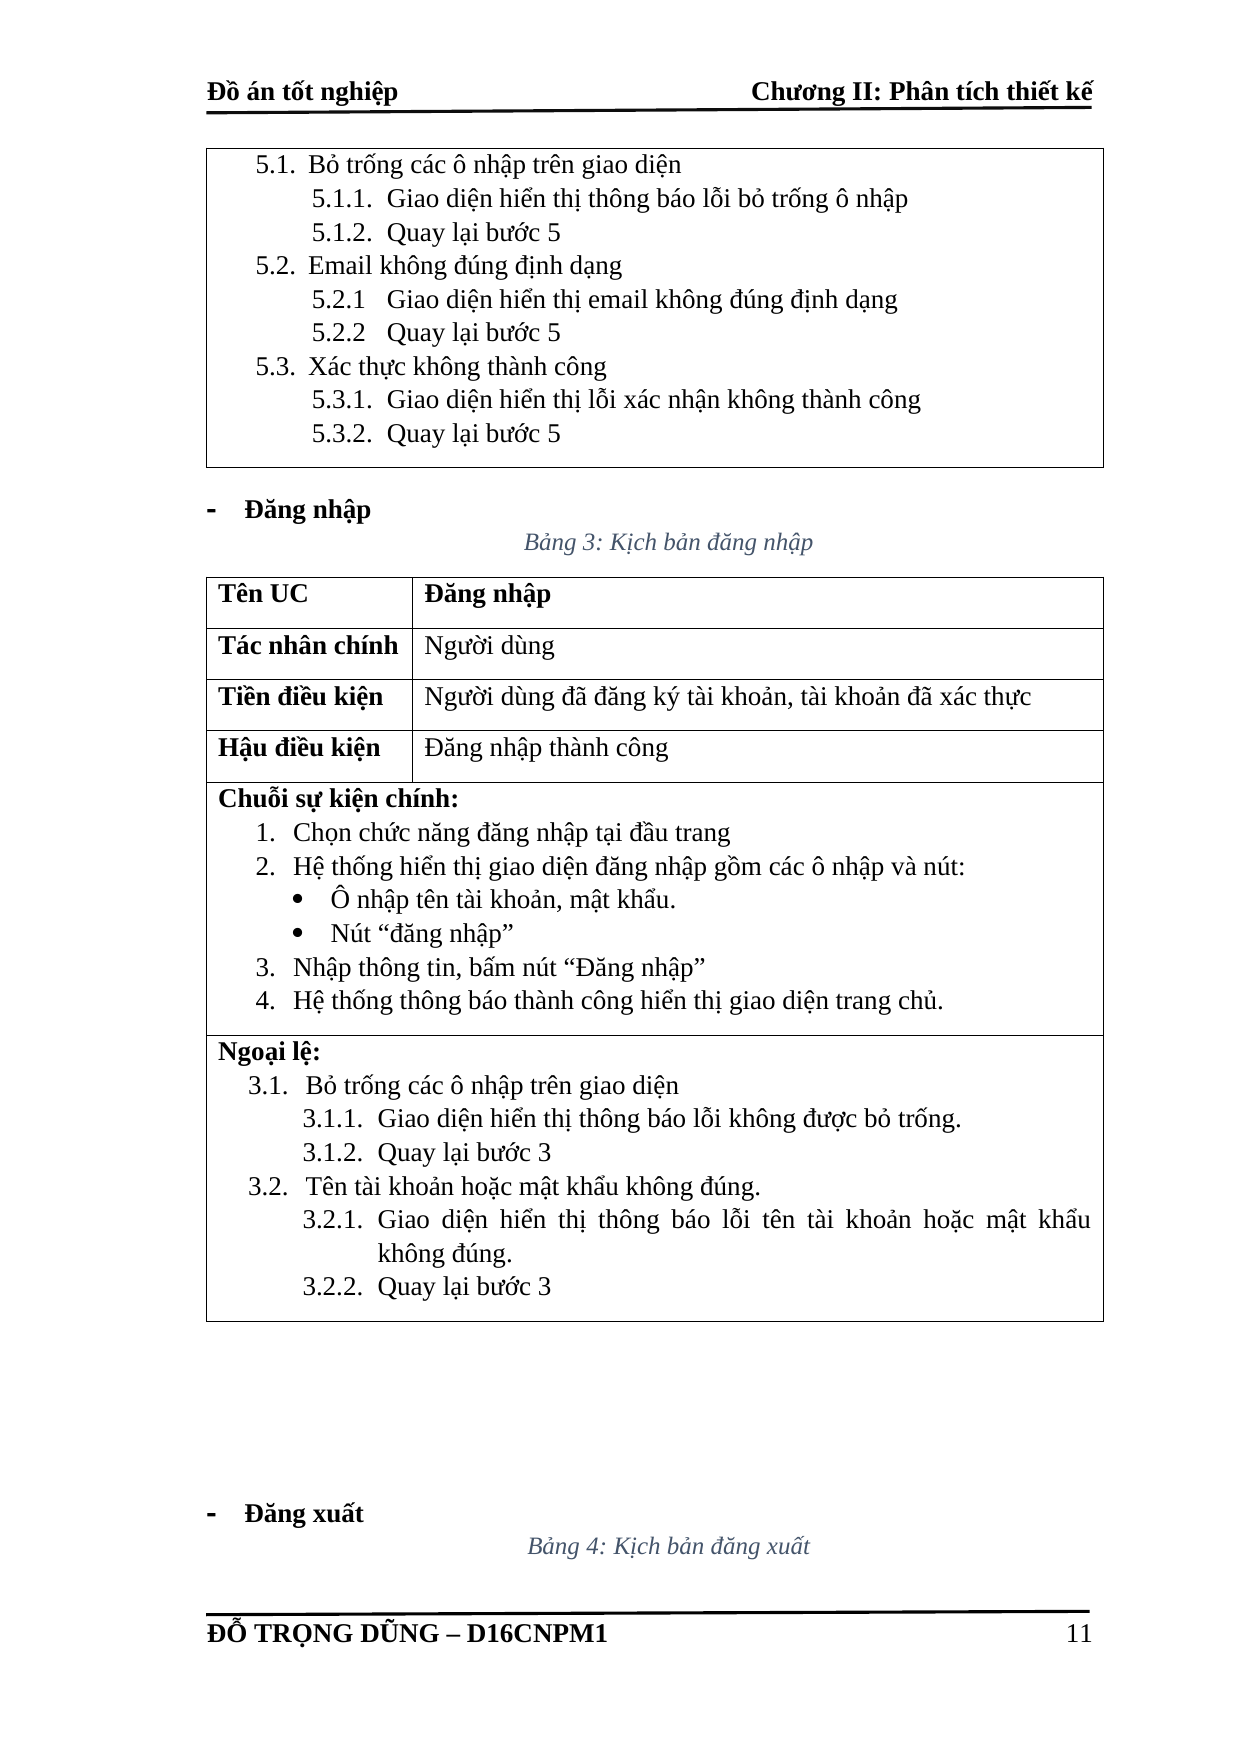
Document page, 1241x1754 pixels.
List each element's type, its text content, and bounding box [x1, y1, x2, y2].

table_cell Chuỗi sự kiện chính: Chọn chức năng đăng nhập tại đầu trang Hệ thống hiển thị giao diện đăng nhập gồm các ô nhập và nút: Ô nhập tên tài khoản, mật khẩu. Nút “đăng nhập” Nhập thông tin, bấm nút “Đăng nhập” Hệ thống thông báo thành công hiển thị giao diện trang chủ. [207, 783, 1103, 1034]
table_cell Tiền điều kiện [207, 680, 412, 730]
table_cell Tác nhân chính [207, 629, 412, 679]
table_cell Đăng nhập thành công [413, 731, 1103, 782]
text Bảng 4: Kịch bản đăng xuất [244, 1531, 1093, 1560]
table_cell Người dùng [413, 629, 1103, 679]
table_cell Người dùng đã đăng ký tài khoản, tài khoản đã xác thực [413, 680, 1103, 730]
table_cell Ngoại lệ: Bỏ trống các ô nhập trên giao diện Giao diện hiển thị thông báo lỗi không được bỏ trống. Quay lại bước 3 Tên tài khoản hoặc mật khẩu không đúng. Giao diện hiển thị thông báo lỗi tên tài khoản hoặc mật khẩu không đúng. Quay lại bước 3 [207, 1036, 1103, 1321]
table_cell Hậu điều kiện [207, 731, 412, 782]
list Đăng xuất [207, 1497, 1093, 1528]
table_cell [207, 149, 1103, 467]
text Bảng 3: Kịch bản đăng nhập [244, 527, 1093, 556]
table_header Tên UC [207, 578, 412, 628]
list Đăng nhập [207, 493, 1093, 524]
table_header Đăng nhập [413, 578, 1103, 628]
